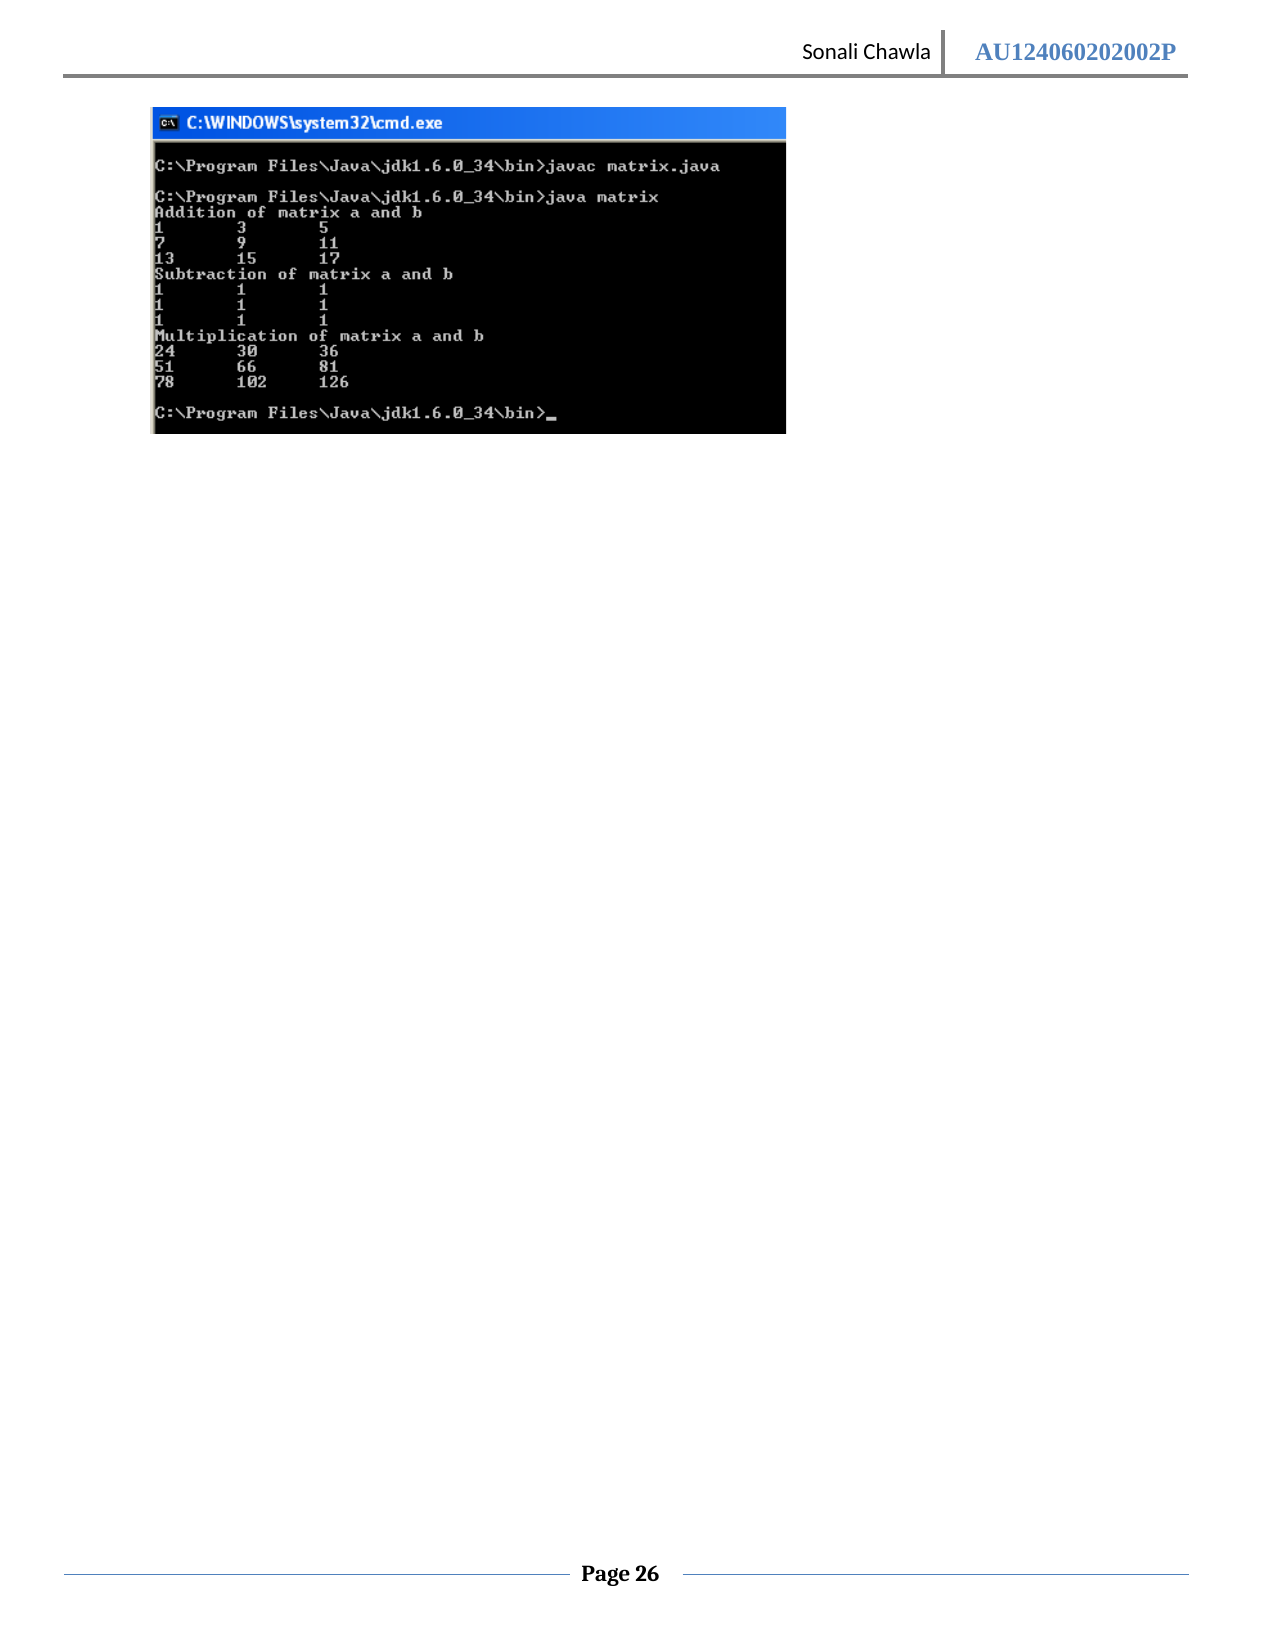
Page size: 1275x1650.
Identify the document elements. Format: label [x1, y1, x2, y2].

picture [150, 107, 787, 434]
